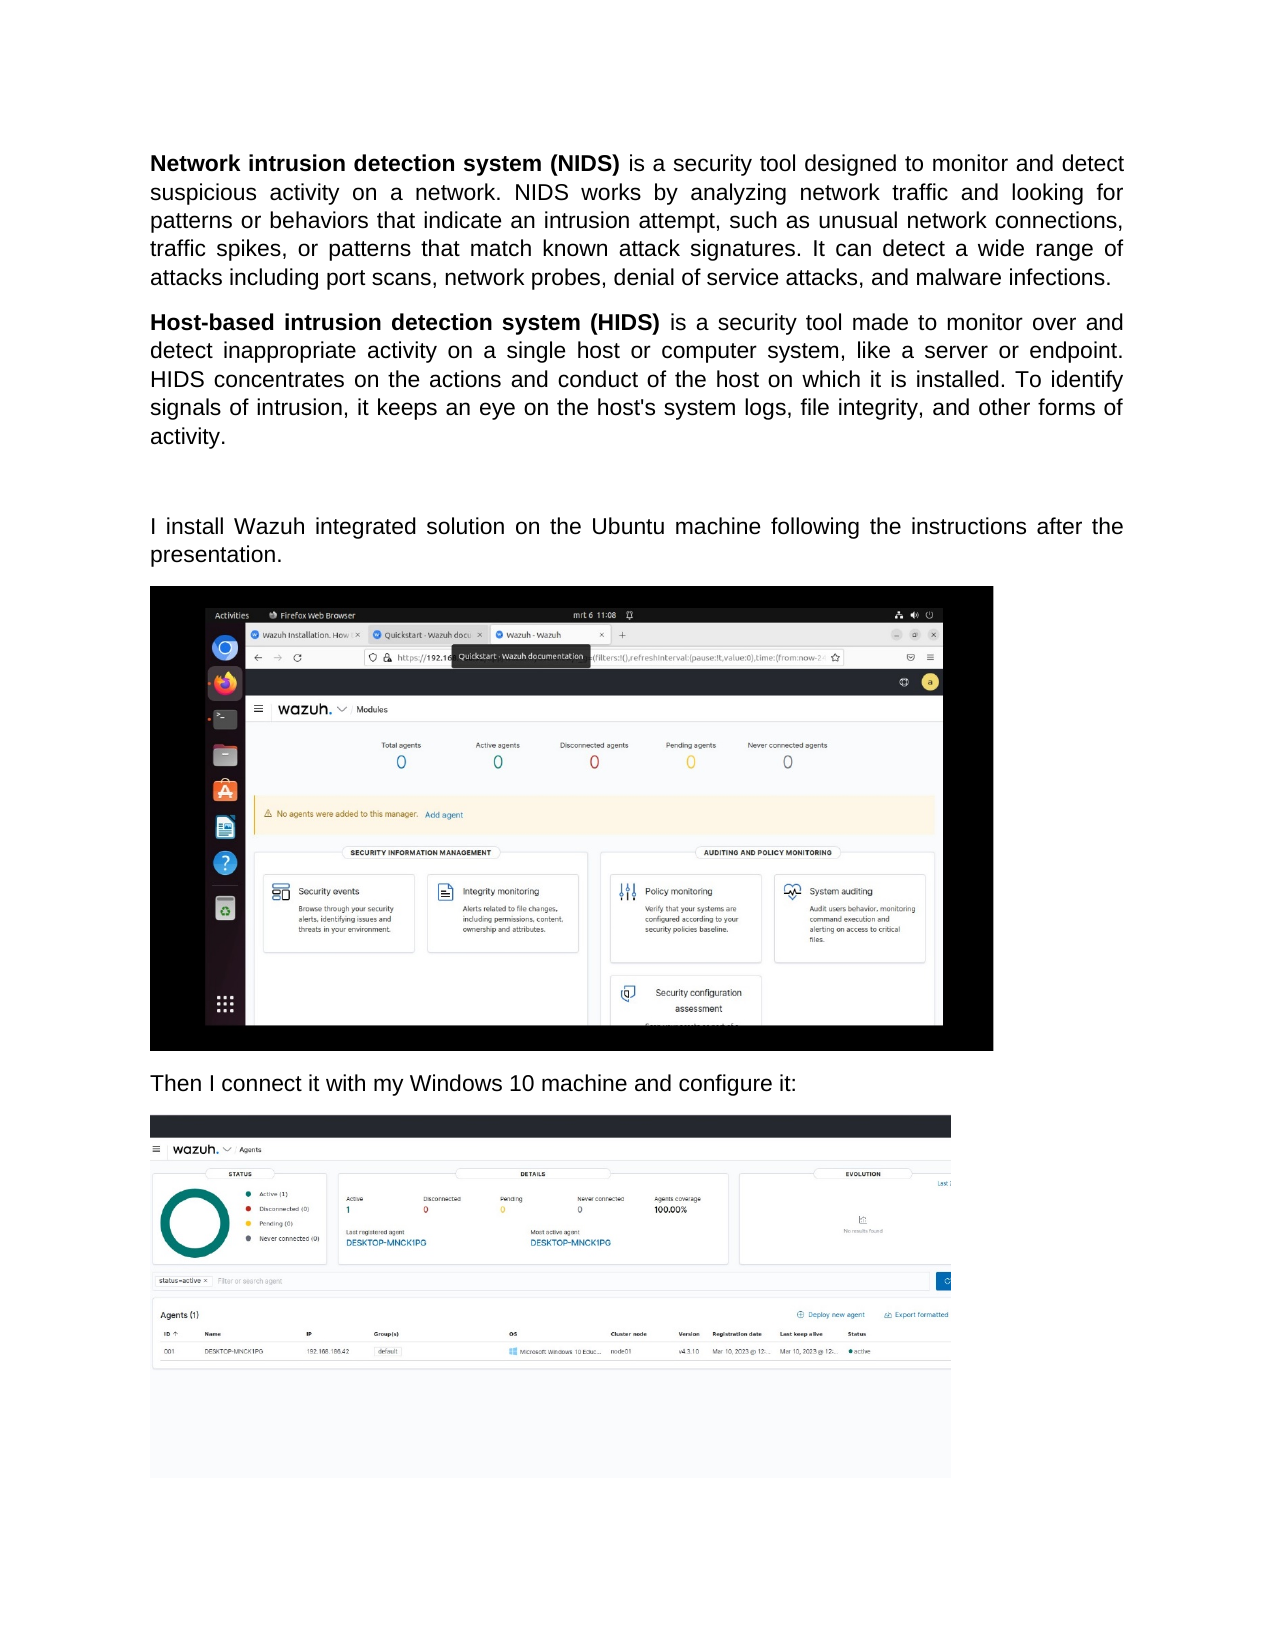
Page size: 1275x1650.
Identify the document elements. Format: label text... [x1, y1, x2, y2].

picture [150, 1114, 951, 1478]
text I install Wazuh integrated solution on the Ubuntu machine following the instructions after the presentation. [150, 513, 1125, 568]
text Network intrusion detection system (NIDS) is a security tool designed to monitor and detect suspicious activity on a network. NIDS works by analyzing network traffic and looking for patterns or behaviors that indicate an intrusion attempt, such as unusual network connections, traffic spikes, or patterns that match known attack signatures. It can detect a wide range of attacks including port scans, network probes, denial of service attacks, and malware infections. [150, 150, 1125, 290]
text Then I connect it with my Windows 10 machine and configure it: [150, 1069, 1125, 1096]
picture [150, 586, 994, 1051]
text Host-based intrusion detection system (HIDS) is a security tool made to monitor over and detect inappropriate activity on a single host or computer system, like a server or endpoint. HIDS concentrates on the actions and conduct of the host on which it is installed. To identify signals of intrusion, it keeps an eye on the host's system logs, file integrity, and other forms of activity. [150, 309, 1125, 449]
